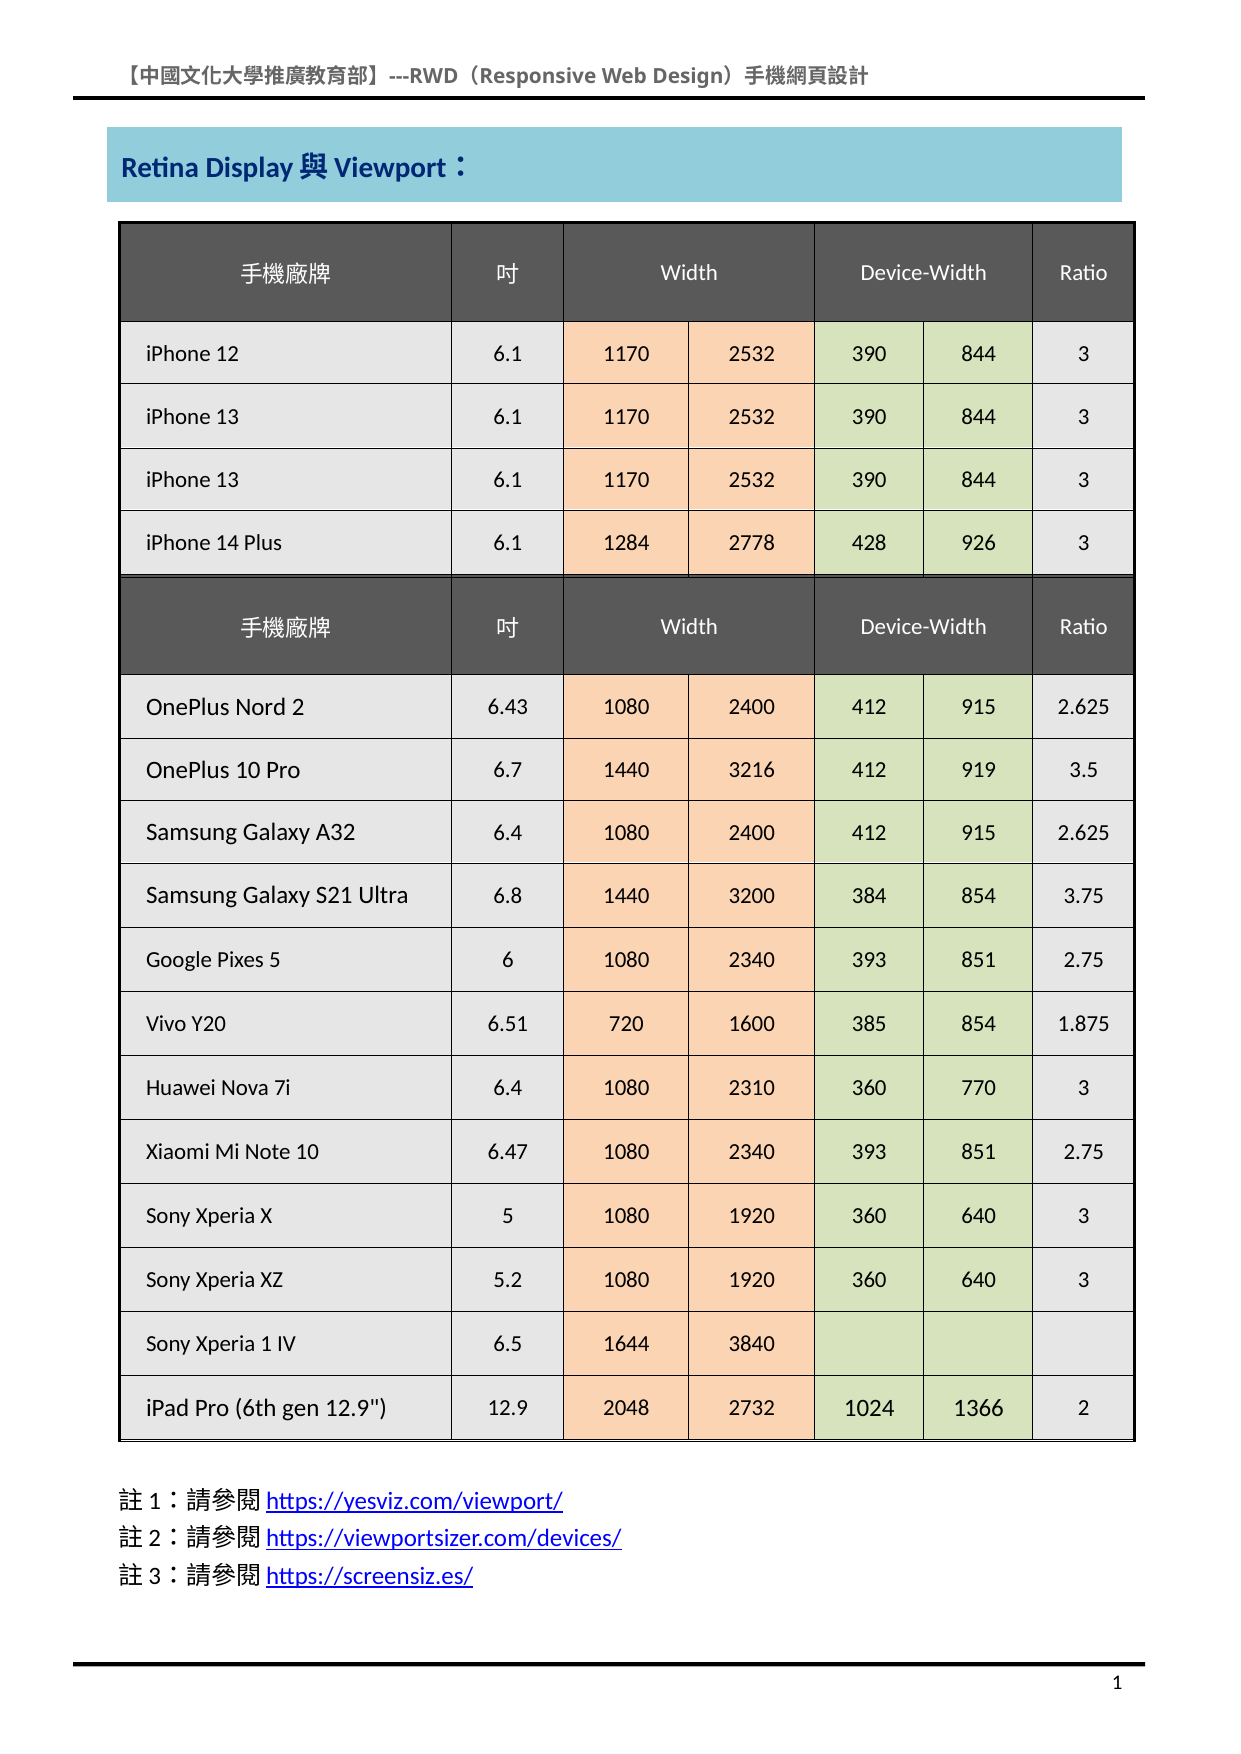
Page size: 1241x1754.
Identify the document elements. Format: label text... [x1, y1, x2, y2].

text Retina Display與Viewport： [107, 127, 1122, 202]
table_cell 3 [1033, 322, 1133, 383]
table_cell Google Pixes 5 [121, 928, 451, 991]
table_cell 6.7 [452, 739, 563, 800]
table_cell 844 [924, 322, 1032, 383]
table_cell 2340 [689, 928, 814, 991]
table_cell 5 [452, 1184, 563, 1247]
table_header Ratio [1033, 224, 1133, 321]
table_cell 手機廠牌 [121, 578, 451, 674]
table_cell 2.75 [1033, 928, 1133, 991]
table_cell 6.1 [452, 449, 563, 509]
table_cell 1920 [689, 1248, 814, 1311]
text 註1：請參閱https://yesviz.com/viewport/ [118, 1480, 1122, 1517]
table_cell 1440 [564, 864, 688, 927]
table_cell iPhone 13 [121, 449, 451, 509]
table_cell OnePlus 10 Pro [121, 739, 451, 800]
table_cell 6.51 [452, 992, 563, 1055]
table_header Width [564, 224, 814, 321]
table_cell 6.47 [452, 1120, 563, 1183]
table_cell 390 [815, 384, 923, 447]
table_cell 2400 [689, 675, 814, 738]
text 註2：請參閱https://viewportsizer.com/devices/ [118, 1517, 1122, 1555]
table_cell 1920 [689, 1184, 814, 1247]
table_cell 1080 [564, 801, 688, 862]
table_cell 1080 [564, 1056, 688, 1119]
table_header 吋 [452, 224, 563, 321]
table_cell OnePlus Nord 2 [121, 675, 451, 738]
table_cell 428 [815, 511, 923, 574]
table_cell 2732 [689, 1376, 814, 1439]
table_cell 915 [924, 801, 1032, 862]
table_cell 2532 [689, 322, 814, 383]
table_cell 393 [815, 928, 923, 991]
table_cell 6.1 [452, 384, 563, 447]
text 註3：請參閱https://screensiz.es/ [118, 1555, 1122, 1592]
table_cell Sony Xperia XZ [121, 1248, 451, 1311]
table_cell 720 [564, 992, 688, 1055]
table_cell 2.625 [1033, 675, 1133, 738]
table_cell 2.75 [1033, 1120, 1133, 1183]
table_cell 1644 [564, 1312, 688, 1375]
table_cell iPhone 13 [121, 384, 451, 447]
table_cell Huawei Nova 7i [121, 1056, 451, 1119]
table_cell 844 [924, 449, 1032, 509]
table_header Device-Width [815, 224, 1032, 321]
table_cell 926 [924, 511, 1032, 574]
table_cell 3216 [689, 739, 814, 800]
table_cell 6.43 [452, 675, 563, 738]
table_cell 3 [1033, 511, 1133, 574]
table_cell Width [564, 578, 814, 674]
table_cell 390 [815, 322, 923, 383]
table_cell 854 [924, 992, 1032, 1055]
table_cell 1080 [564, 1184, 688, 1247]
table_cell 3 [1033, 384, 1133, 447]
table_cell 1080 [564, 928, 688, 991]
table_cell 2 [1033, 1376, 1133, 1439]
table_cell 1080 [564, 1248, 688, 1311]
table_cell 12.9 [452, 1376, 563, 1439]
table_cell 2532 [689, 449, 814, 509]
table_cell Ratio [1033, 578, 1133, 674]
table_cell 2532 [689, 384, 814, 447]
table_cell Samsung Galaxy S21 Ultra [121, 864, 451, 927]
table_cell 2340 [689, 1120, 814, 1183]
table_cell 1080 [564, 675, 688, 738]
table_cell 6.1 [452, 511, 563, 574]
table_cell 3200 [689, 864, 814, 927]
table_cell [815, 1312, 923, 1375]
table_cell Sony Xperia X [121, 1184, 451, 1247]
table_cell 1366 [924, 1376, 1032, 1439]
table_cell 360 [815, 1184, 923, 1247]
table_cell 5.2 [452, 1248, 563, 1311]
table_cell 6.4 [452, 801, 563, 862]
table_cell 385 [815, 992, 923, 1055]
table_cell 6.1 [452, 322, 563, 383]
table_cell 6.8 [452, 864, 563, 927]
table_cell 1440 [564, 739, 688, 800]
table_cell 1.875 [1033, 992, 1133, 1055]
table_cell Device-Width [815, 578, 1032, 674]
table_cell 6.4 [452, 1056, 563, 1119]
table_cell 1284 [564, 511, 688, 574]
table_cell 915 [924, 675, 1032, 738]
table_cell 854 [924, 864, 1032, 927]
table_cell 851 [924, 928, 1032, 991]
table_cell [924, 1312, 1032, 1375]
table_cell 919 [924, 739, 1032, 800]
table_cell 384 [815, 864, 923, 927]
table_cell iPhone 14 Plus [121, 511, 451, 574]
table_cell 3.75 [1033, 864, 1133, 927]
table_cell 6 [452, 928, 563, 991]
table_cell 360 [815, 1248, 923, 1311]
table_cell 3 [1033, 1184, 1133, 1247]
table_header 手機廠牌 [121, 224, 451, 321]
table_cell 2778 [689, 511, 814, 574]
table_cell 3 [1033, 449, 1133, 509]
table_cell 3 [1033, 1248, 1133, 1311]
table_cell 393 [815, 1120, 923, 1183]
table_cell 2400 [689, 801, 814, 862]
table_cell iPhone 12 [121, 322, 451, 383]
table_cell Sony Xperia 1 IV [121, 1312, 451, 1375]
table_cell 390 [815, 449, 923, 509]
table_cell iPad Pro (6th gen 12.9") [121, 1376, 451, 1439]
table_cell 770 [924, 1056, 1032, 1119]
table_cell [1033, 1312, 1133, 1375]
table_cell 3840 [689, 1312, 814, 1375]
table_cell 412 [815, 801, 923, 862]
table_cell 412 [815, 739, 923, 800]
table_cell 1080 [564, 1120, 688, 1183]
table_cell Xiaomi Mi Note 10 [121, 1120, 451, 1183]
table_cell 6.5 [452, 1312, 563, 1375]
table_cell 2048 [564, 1376, 688, 1439]
table_cell Vivo Y20 [121, 992, 451, 1055]
table_cell 640 [924, 1184, 1032, 1247]
table_cell 640 [924, 1248, 1032, 1311]
table_cell 2.625 [1033, 801, 1133, 862]
table_cell 1170 [564, 384, 688, 447]
table_cell 1170 [564, 449, 688, 509]
table_cell 844 [924, 384, 1032, 447]
table_cell 吋 [452, 578, 563, 674]
table_cell Samsung Galaxy A32 [121, 801, 451, 862]
table_cell 3.5 [1033, 739, 1133, 800]
table_cell 360 [815, 1056, 923, 1119]
table_cell 1600 [689, 992, 814, 1055]
table_cell 851 [924, 1120, 1032, 1183]
table_cell 1024 [815, 1376, 923, 1439]
table_cell 3 [1033, 1056, 1133, 1119]
table_cell 412 [815, 675, 923, 738]
table_cell 1170 [564, 322, 688, 383]
table_cell 2310 [689, 1056, 814, 1119]
